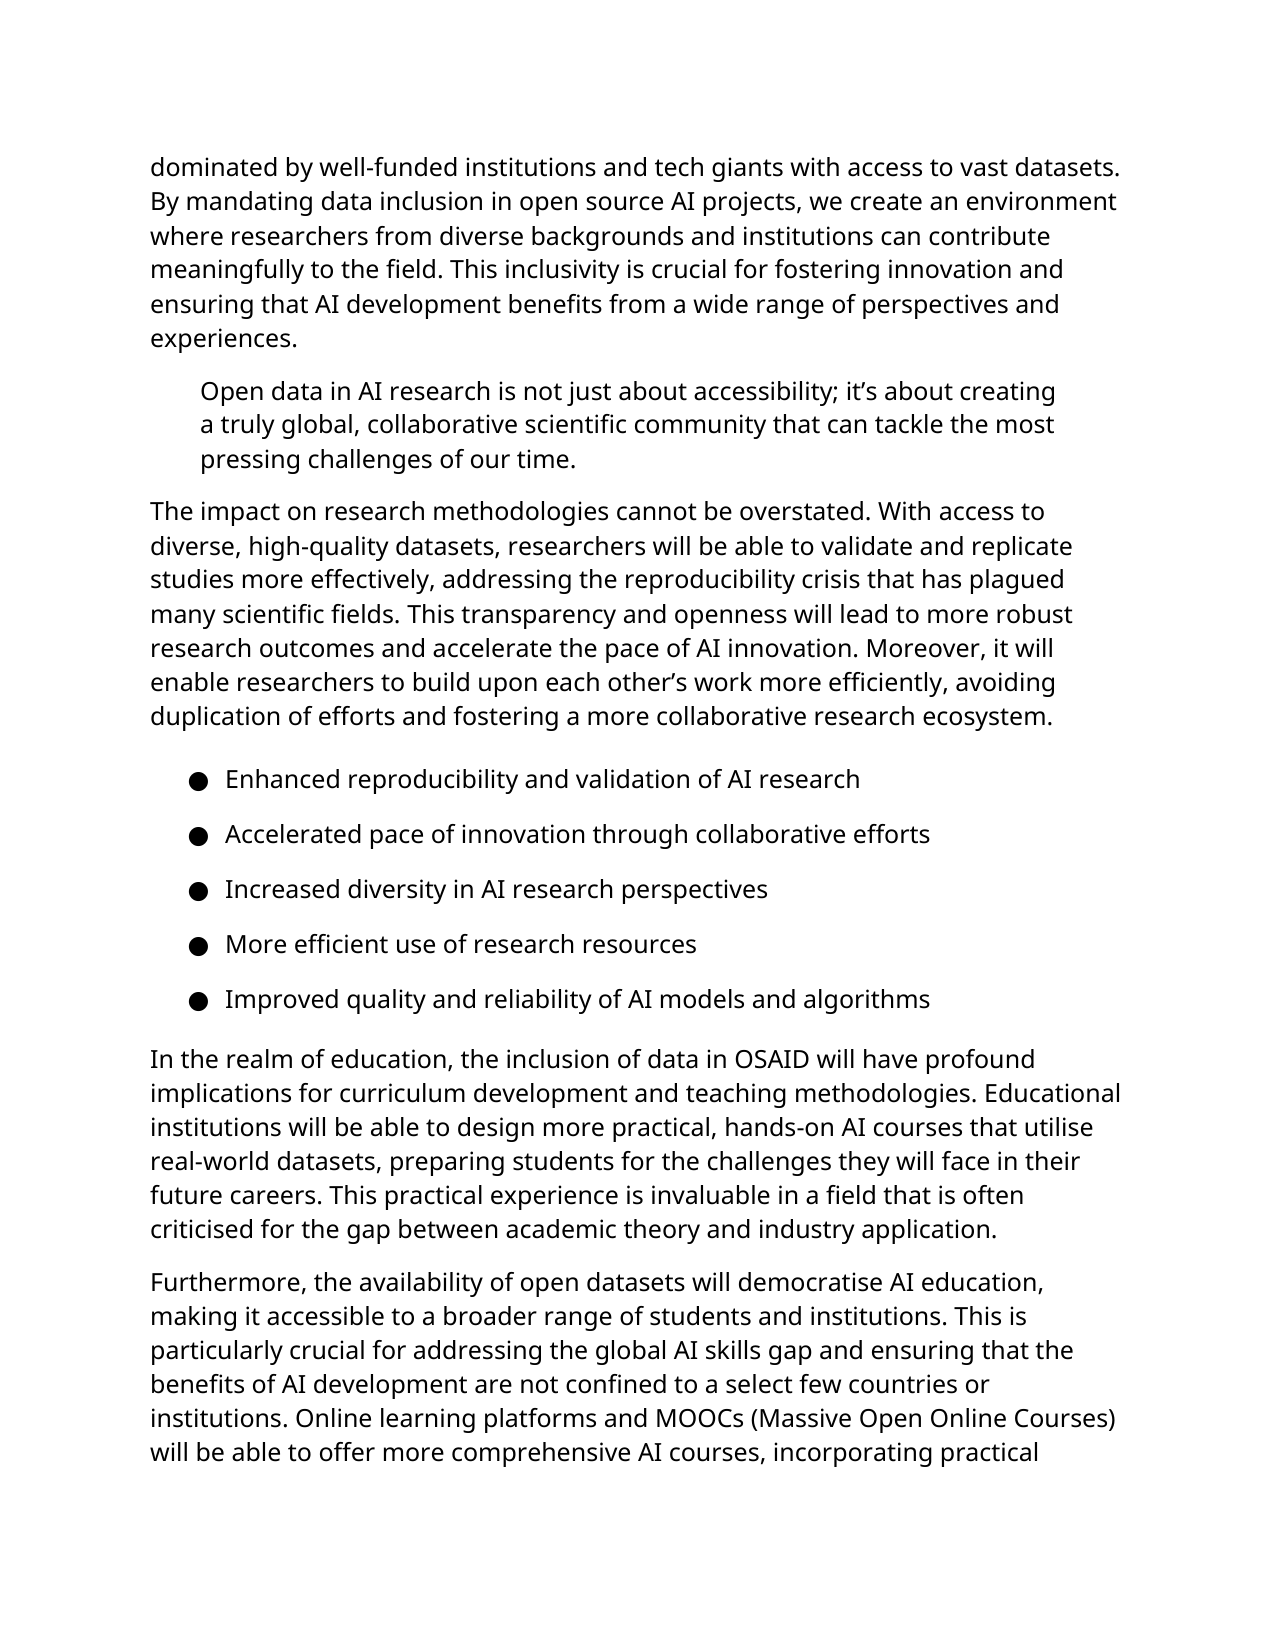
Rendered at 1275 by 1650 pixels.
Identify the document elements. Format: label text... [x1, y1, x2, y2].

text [150, 150, 1125, 354]
text Open data in AI research is not just about accessibility; it’s about creating a truly global, collaborative scientific community that can tackle the most pressing challenges of our time. [200, 373, 1075, 475]
list More efficient use of research resources [187, 916, 1125, 967]
list Increased diversity in AI research perspectives [187, 861, 1125, 912]
text The impact on research methodologies cannot be overstated. With access to diverse, high-quality datasets, researchers will be able to validate and replicate studies more effectively, addressing the reproducibility crisis that has plagued many scientific fields. This transparency and openness will lead to more robust research outcomes and accelerate the pace of AI innovation. Moreover, it will enable researchers to build upon each other’s work more efficiently, avoiding duplication of efforts and fostering a more collaborative research ecosystem. [150, 494, 1125, 732]
text In the realm of education, the inclusion of data in OSAID will have profound implications for curriculum development and teaching methodologies. Educational institutions will be able to design more practical, hands-on AI courses that utilise real-world datasets, preparing students for the challenges they will face in their future careers. This practical experience is invaluable in a field that is often criticised for the gap between academic theory and industry application. [150, 1041, 1125, 1246]
list Improved quality and reliability of AI models and algorithms [187, 971, 1125, 1022]
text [150, 1264, 1125, 1469]
list Accelerated pace of innovation through collaborative efforts [187, 806, 1125, 857]
list Enhanced reproducibility and validation of AI research [187, 751, 1125, 802]
